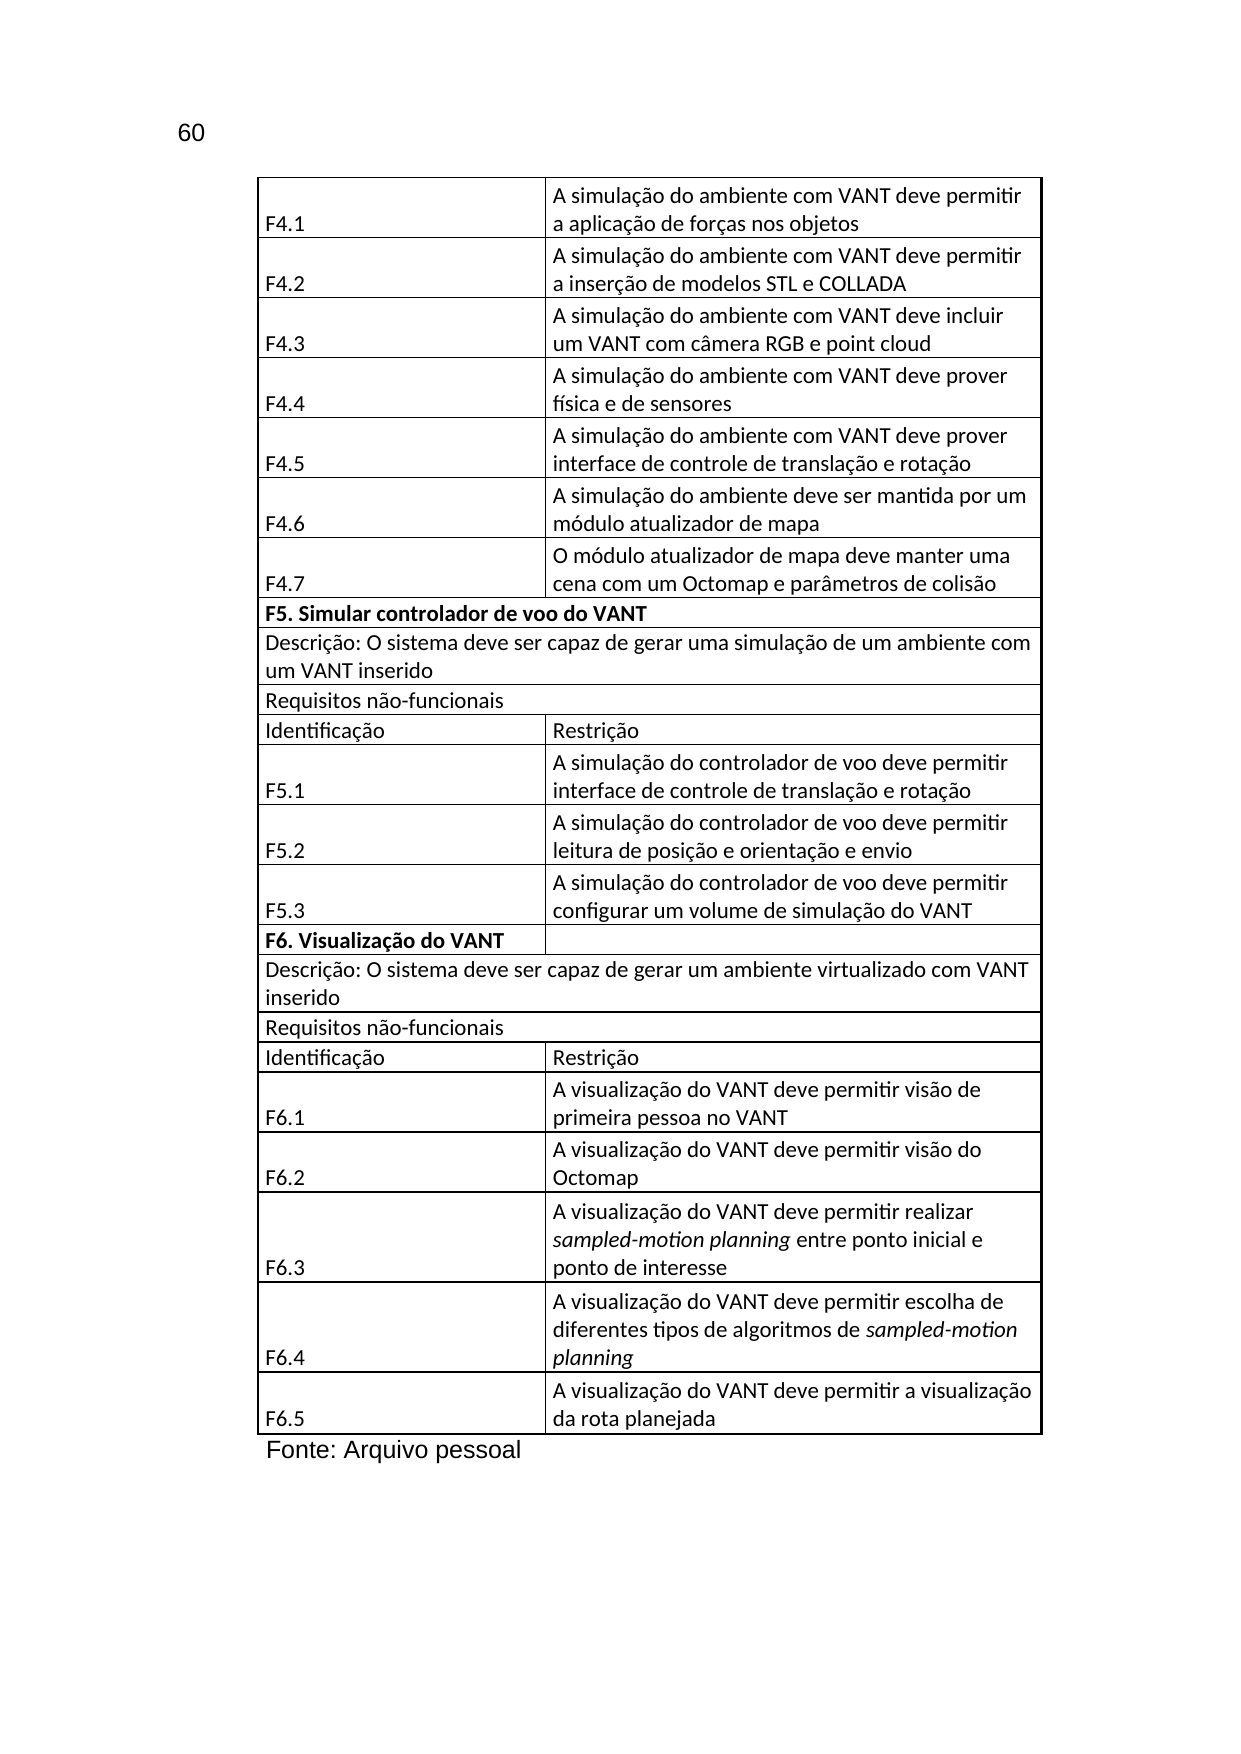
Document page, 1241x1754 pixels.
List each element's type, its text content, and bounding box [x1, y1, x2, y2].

table_cell A visualização do VANT deve permitir realizar sampled-motion planning entre ponto inicial e ponto de interesse [546, 1193, 1040, 1281]
table_cell Requisitos não-funcionais [259, 1013, 1040, 1041]
table_cell Identificação [259, 715, 545, 744]
table_cell [546, 925, 1040, 954]
table_cell A visualização do VANT deve permitir visão do Octomap [546, 1133, 1040, 1191]
table_cell F6.1 [259, 1073, 545, 1131]
table_cell F4.1 [259, 178, 545, 237]
table_cell F5.1 [259, 745, 545, 804]
table_cell F4.3 [259, 298, 545, 357]
table_cell Restrição [546, 715, 1040, 744]
table_cell F4.5 [259, 418, 545, 477]
table_cell A visualização do VANT deve permitir a visualização da rota planejada [546, 1373, 1040, 1433]
table_cell F4.2 [259, 238, 545, 297]
table_cell F4.4 [259, 358, 545, 417]
table_cell F4.7 [259, 538, 545, 597]
table_cell F4.6 [259, 478, 545, 537]
table_cell Identificação [259, 1043, 545, 1071]
table_cell F6.5 [259, 1373, 545, 1433]
table_cell A simulação do ambiente com VANT deve prover física e de sensores [546, 358, 1040, 417]
table_cell A simulação do controlador de voo deve permitir configurar um volume de simulação do VANT [546, 865, 1040, 924]
table_cell A simulação do controlador de voo deve permitir interface de controle de translação e rotação [546, 745, 1040, 804]
table_cell F5. Simular controlador de voo do VANT [259, 598, 1040, 627]
table_cell A simulação do ambiente com VANT deve permitir a aplicação de forças nos objetos [546, 178, 1040, 237]
table_cell A simulação do ambiente com VANT deve permitir a inserção de modelos STL e COLLADA [546, 238, 1040, 297]
table_cell F5.3 [259, 865, 545, 924]
table_cell Descrição: O sistema deve ser capaz de gerar uma simulação de um ambiente com um VANT inserido [259, 628, 1040, 684]
table_cell Descrição: O sistema deve ser capaz de gerar um ambiente virtualizado com VANT inserido [259, 955, 1040, 1011]
table_cell O módulo atualizador de mapa deve manter uma cena com um Octomap e parâmetros de colisão [546, 538, 1040, 597]
table_cell F6.3 [259, 1193, 545, 1281]
table_cell Restrição [546, 1043, 1040, 1071]
table_cell Requisitos não-funcionais [259, 685, 1040, 714]
table_cell F6.4 [259, 1283, 545, 1371]
table_cell A simulação do ambiente com VANT deve incluir um VANT com câmera RGB e point cloud [546, 298, 1040, 357]
table_cell A simulação do ambiente com VANT deve prover interface de controle de translação e rotação [546, 418, 1040, 477]
table_cell A simulação do ambiente deve ser mantida por um módulo atualizador de mapa [546, 478, 1040, 537]
table_cell A visualização do VANT deve permitir visão de primeira pessoa no VANT [546, 1073, 1040, 1131]
table_cell A simulação do controlador de voo deve permitir leitura de posição e orientação e envio [546, 805, 1040, 864]
table_cell F6.2 [259, 1133, 545, 1191]
table_cell F6. Visualização do VANT [259, 925, 545, 954]
table_cell F5.2 [259, 805, 545, 864]
table_cell A visualização do VANT deve permitir escolha de diferentes tipos de algoritmos de sampled-motion planning [546, 1283, 1040, 1371]
text Fonte: Arquivo pessoal [177, 1435, 1122, 1463]
